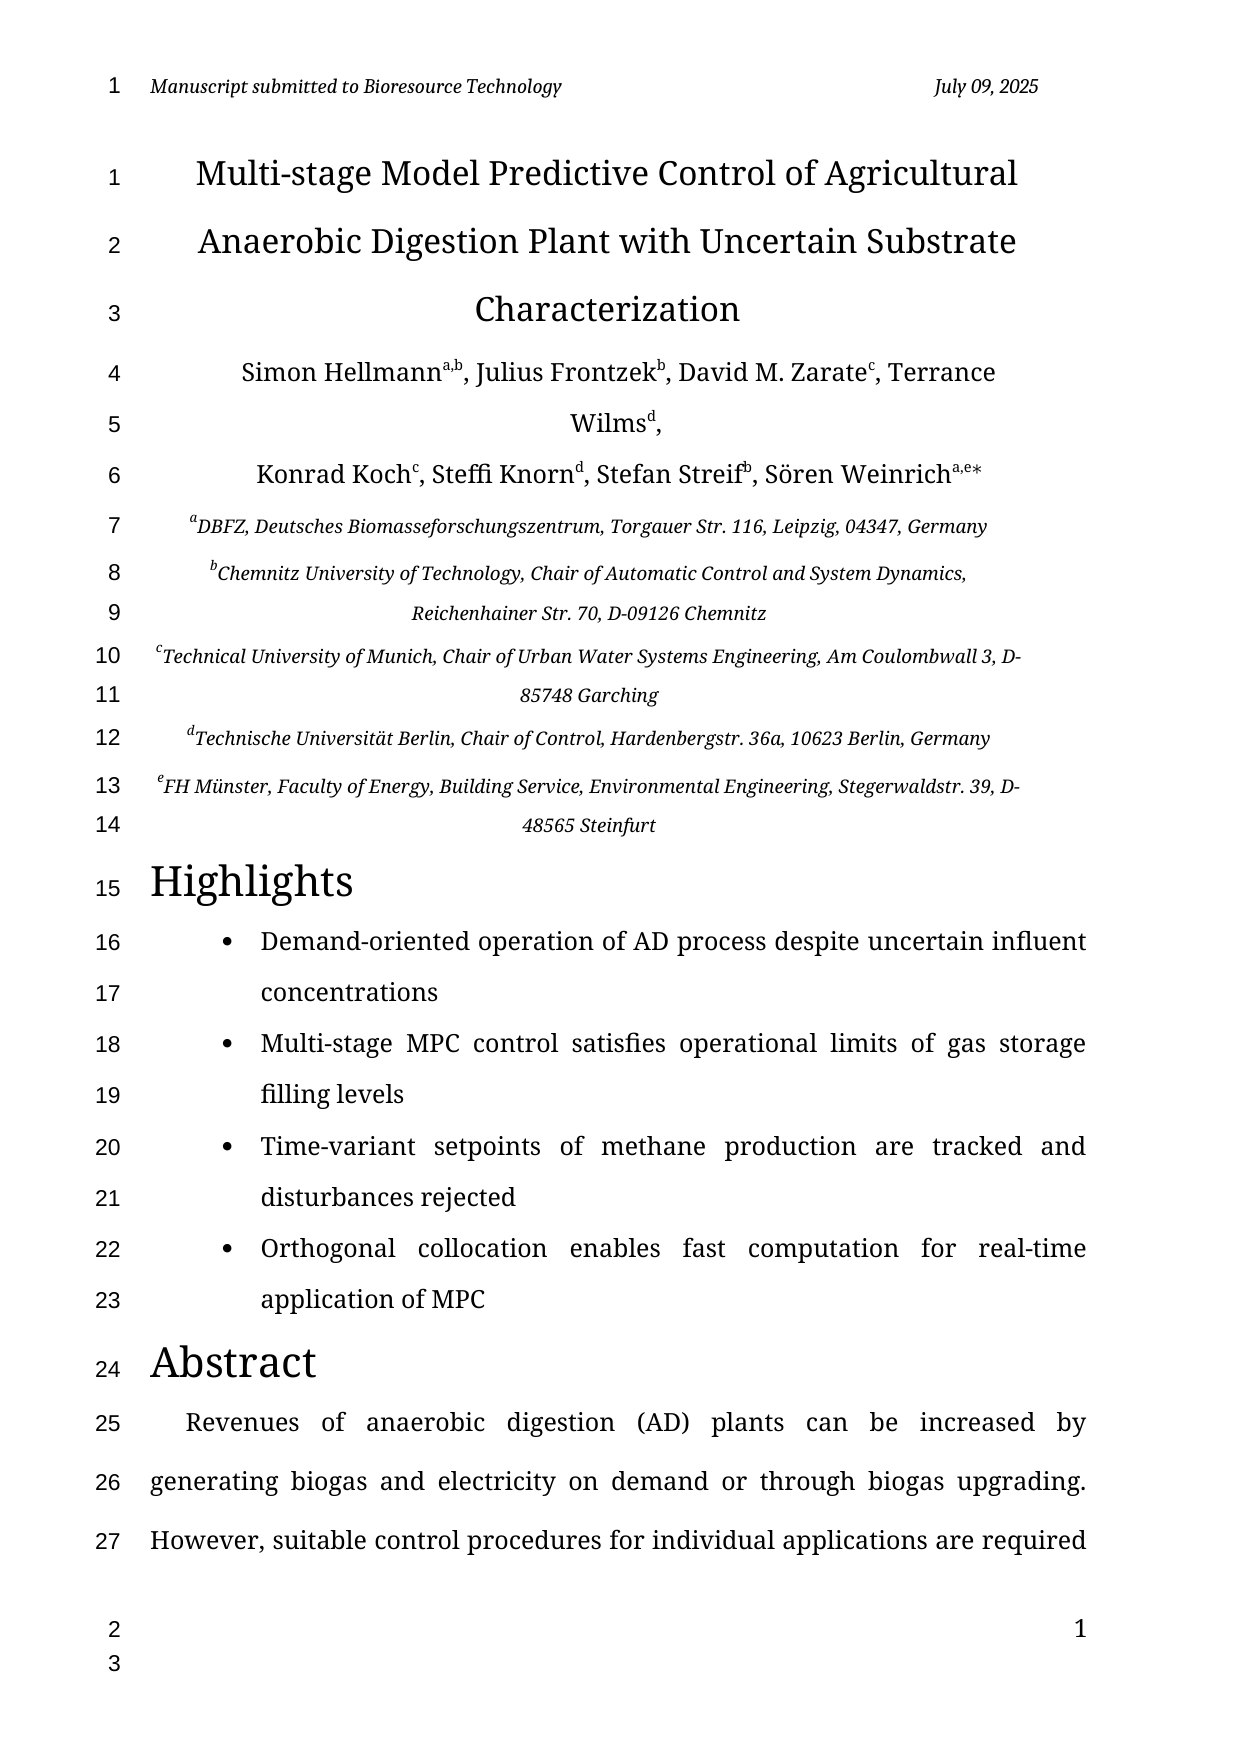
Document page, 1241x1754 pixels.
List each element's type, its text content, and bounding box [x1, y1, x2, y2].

text aDBFZ, Deutsches Biomasseforschungszentrum, Torgauer Str. 116, Leipzig, 04347, Germany [149, 508, 1030, 540]
list Demand-oriented operation of AD process despite uncertain influent concentrations [223, 923, 1087, 1008]
text Simon Hellmanna,b, Julius Frontzekb, David M. Zaratec, Terrance Wilmsd, Konrad Kochc, Steffi Knornd, Stefan Streifb, Sören Weinricha,e∗ [217, 355, 1020, 491]
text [150, 1405, 1087, 1556]
text cTechnical University of Munich, Chair of Urban Water Systems Engineering, Am Coulombwall 3, D-85748 Garching [149, 639, 1030, 708]
text dTechnische Universität Berlin, Chair of Control, Hardenbergstr. 36a, 10623 Berlin, Germany [149, 721, 1030, 753]
list Orthogonal collocation enables fast computation for real-time application of MPC [223, 1230, 1087, 1316]
list Time-variant setpoints of methane production are tracked and disturbances rejected [223, 1128, 1087, 1213]
text bChemnitz University of Technology, Chair of Automatic Control and System Dynamics, Reichenhainer Str. 70, D-09126 Chemnitz [149, 556, 1030, 625]
subtitle Highlights [150, 851, 1090, 908]
text eFH Münster, Faculty of Energy, Building Service, Environmental Engineering, Stegerwaldstr. 39, D-48565 Steinfurt [149, 769, 1030, 838]
list Multi-stage MPC control satisfies operational limits of gas storage filling levels [223, 1026, 1087, 1111]
text Multi-stage Model Predictive Control of Agricultural Anaerobic Digestion Plant with Uncertain Substrate Characterization [193, 150, 1020, 332]
subtitle Abstract [150, 1333, 1090, 1390]
